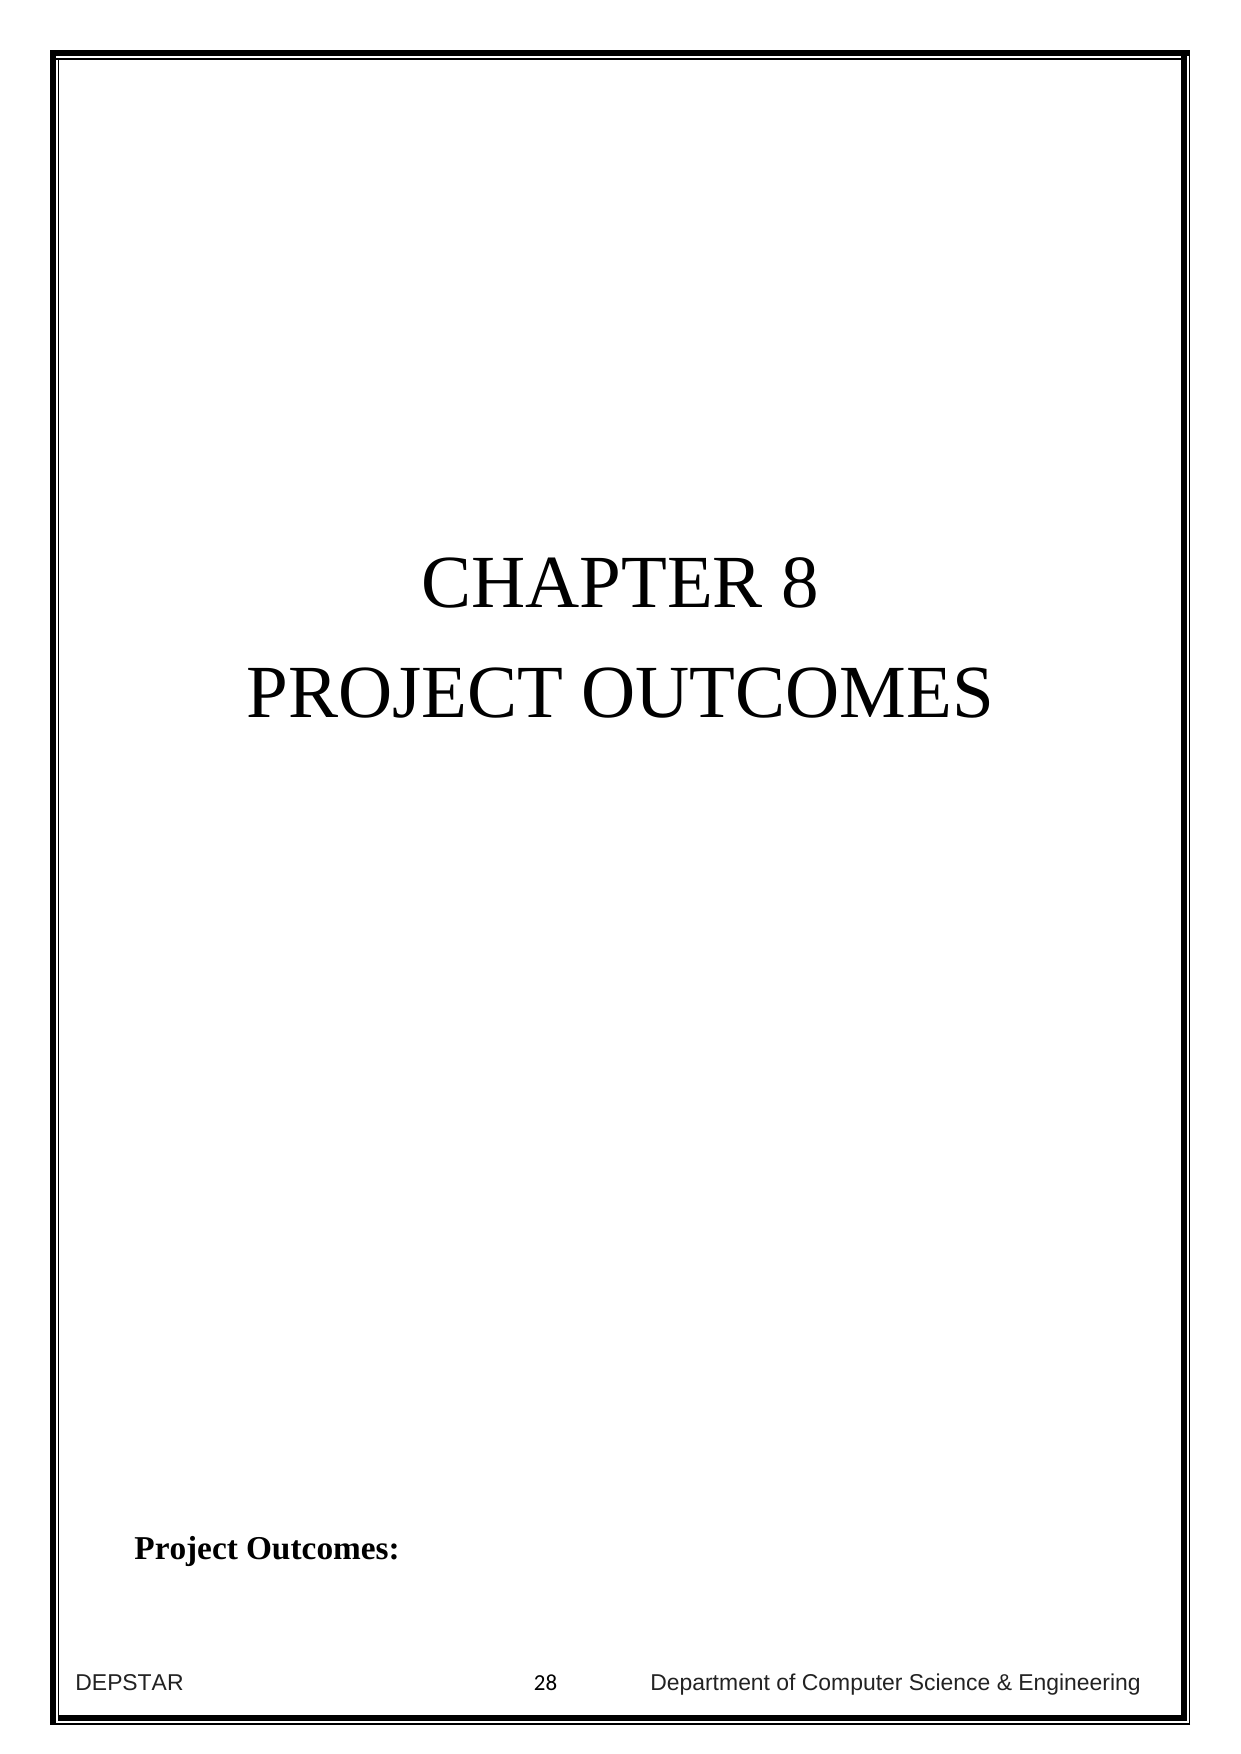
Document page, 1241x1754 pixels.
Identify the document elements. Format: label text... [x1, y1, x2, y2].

text PROJECT OUTCOMES [75, 647, 1165, 733]
text Project Outcomes: [134, 1528, 1122, 1566]
text CHAPTER 8 [75, 537, 1165, 623]
